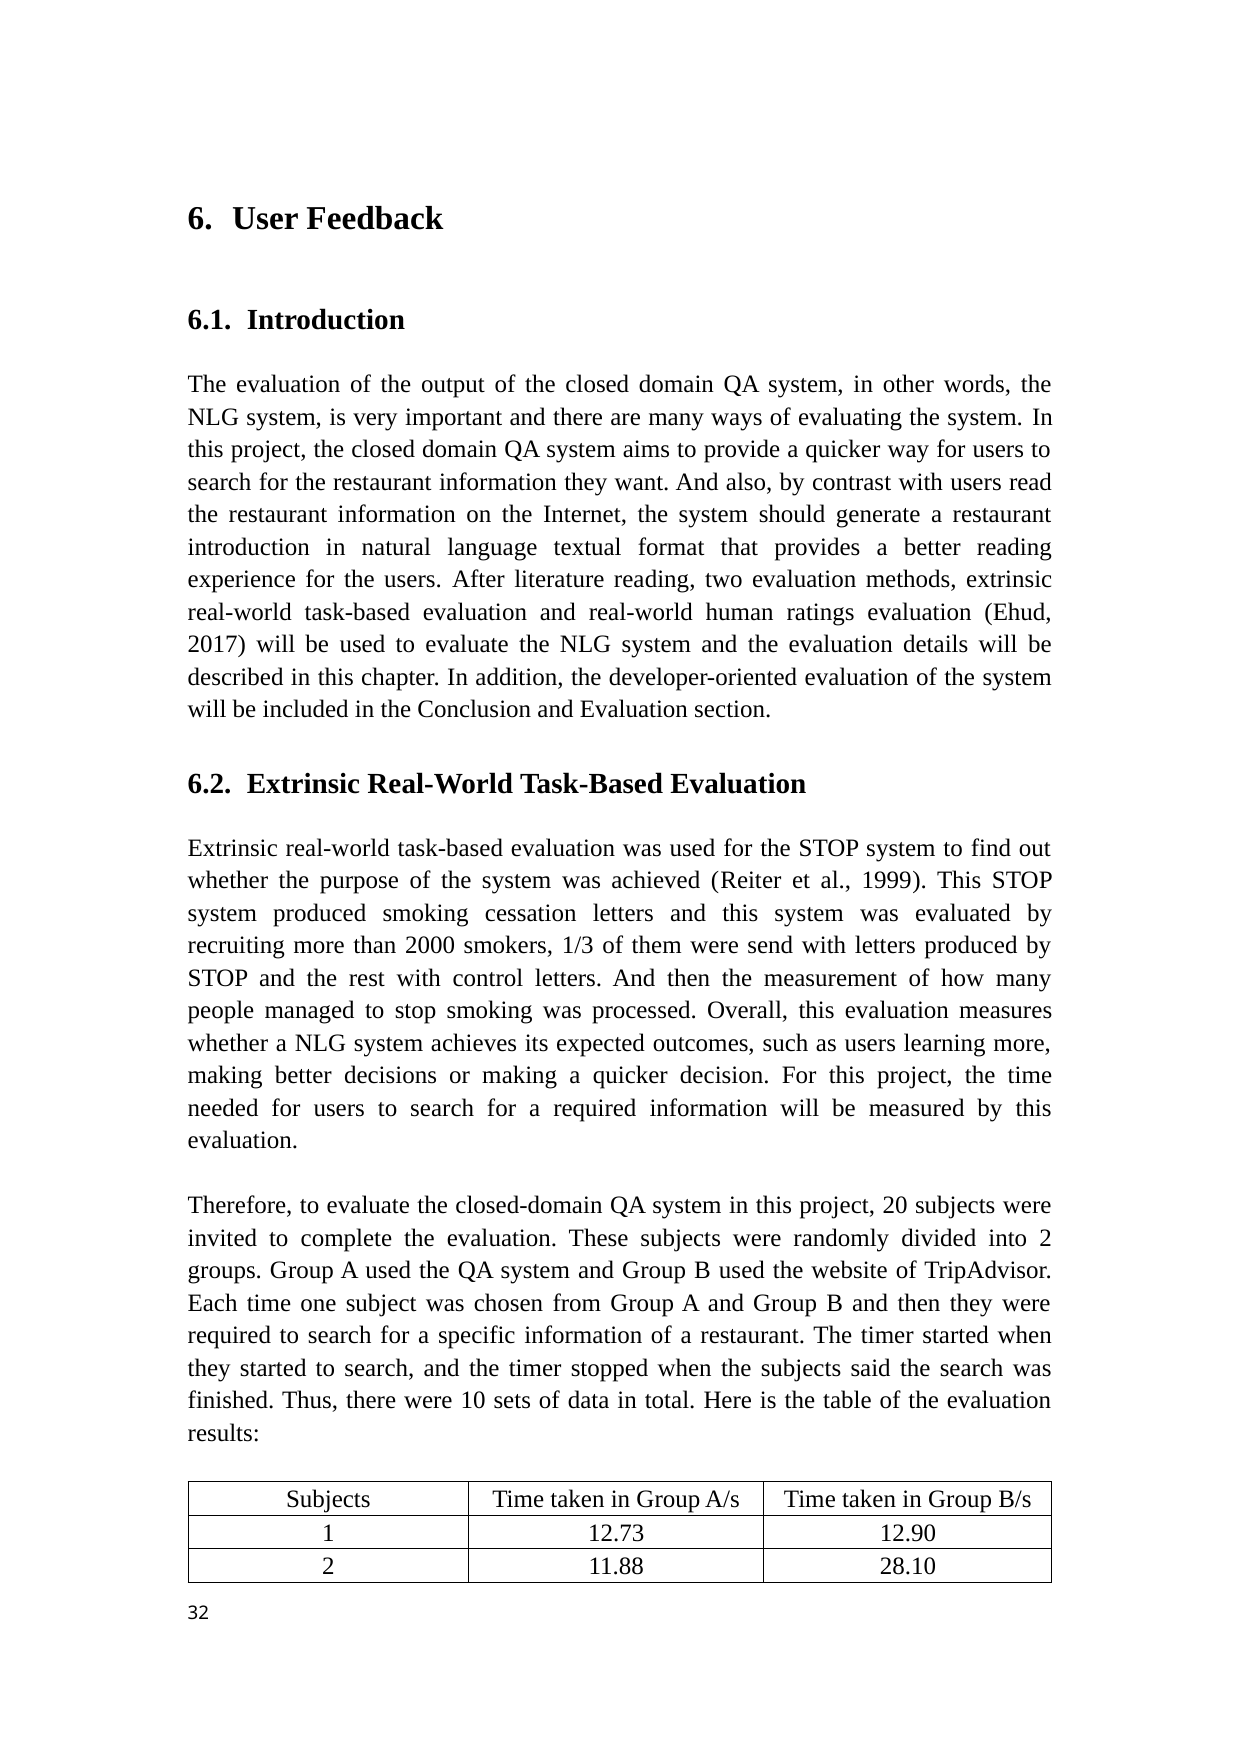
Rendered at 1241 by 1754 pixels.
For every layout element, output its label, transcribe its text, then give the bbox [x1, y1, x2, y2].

table_cell 12.73 [469, 1516, 763, 1548]
table_cell 1 [189, 1516, 468, 1548]
text The evaluation of the output of the closed domain QA system, in other words, the NLG system, is very important and there are many ways of evaluating the system. In this project, the closed domain QA system aims to provide a quicker way for users to search for the restaurant information they want. And also, by contrast with users read the restaurant information on the Internet, the system should generate a restaurant introduction in natural language textual format that provides a better reading experience for the users. After literature reading, two evaluation methods, extrinsic real-world task-based evaluation and real-world human ratings evaluation (Ehud, 2017) will be used to evaluate the NLG system and the evaluation details will be described in this chapter. In addition, the developer-oriented evaluation of the system will be included in the Conclusion and Evaluation section. [187, 367, 1053, 725]
subtitle User Feedback [187, 185, 1053, 250]
table_cell 28.10 [764, 1549, 1051, 1582]
table_cell 12.90 [764, 1516, 1051, 1548]
subtitle Introduction [187, 286, 1053, 351]
subtitle Extrinsic Real-World Task-Based Evaluation [187, 750, 1053, 815]
table_header Time taken in Group B/s [764, 1482, 1051, 1515]
table_cell 11.88 [469, 1549, 763, 1582]
text Extrinsic real-world task-based evaluation was used for the STOP system to find out whether the purpose of the system was achieved (Reiter et al., 1999). This STOP system produced smoking cessation letters and this system was evaluated by recruiting more than 2000 smokers, 1/3 of them were send with letters produced by STOP and the rest with control letters. And then the measurement of how many people managed to stop smoking was processed. Overall, this evaluation measures whether a NLG system achieves its expected outcomes, such as users learning more, making better decisions or making a quicker decision. For this project, the time needed for users to search for a required information will be measured by this evaluation. [187, 831, 1053, 1156]
table_header Subjects [189, 1482, 468, 1515]
table_header Time taken in Group A/s [469, 1482, 763, 1515]
text Therefore, to evaluate the closed-domain QA system in this project, 20 subjects were invited to complete the evaluation. These subjects were randomly divided into 2 groups. Group A used the QA system and Group B used the website of TripAdvisor. Each time one subject was chosen from Group A and Group B and then they were required to search for a specific information of a restaurant. The timer started when they started to search, and the timer stopped when the subjects said the search was finished. Thus, there were 10 sets of data in total. Here is the table of the evaluation results: [187, 1189, 1053, 1449]
table_cell 2 [189, 1549, 468, 1582]
